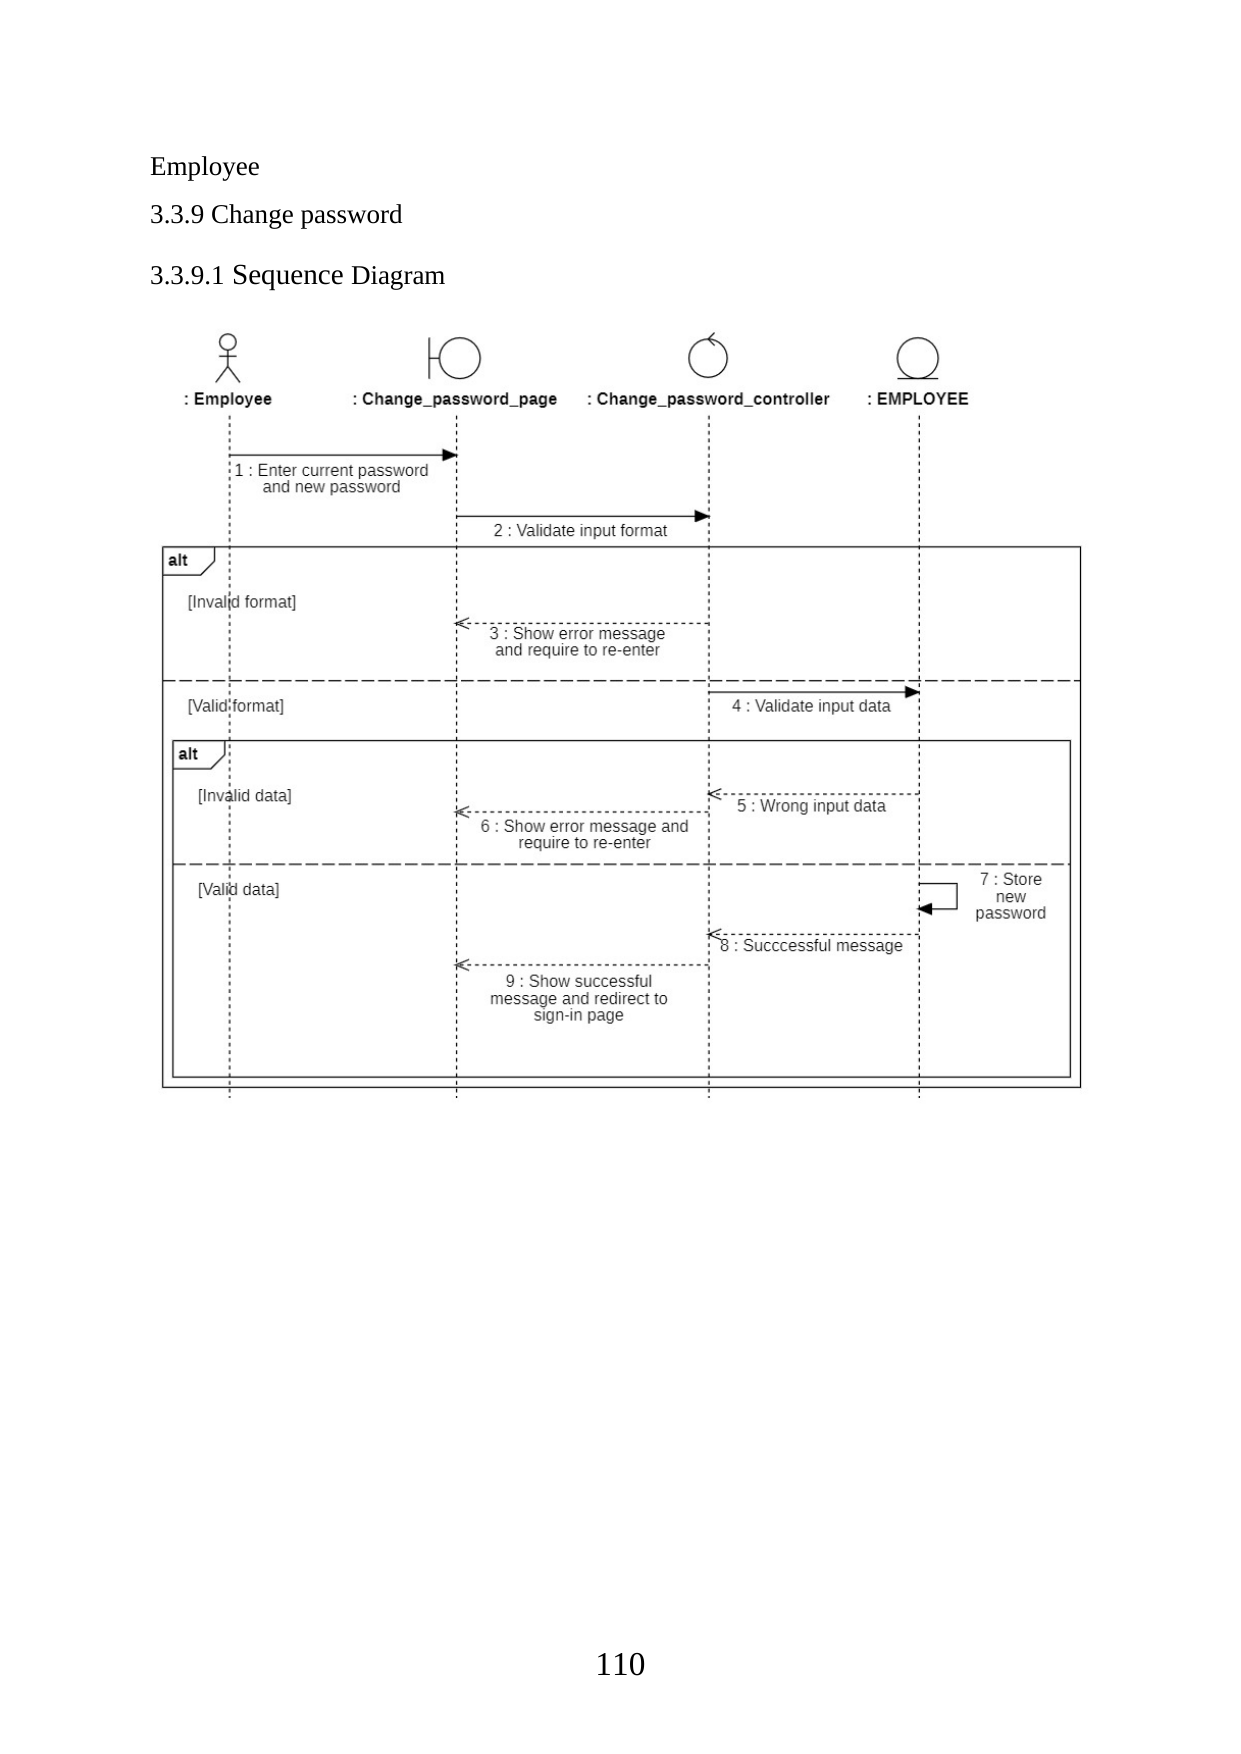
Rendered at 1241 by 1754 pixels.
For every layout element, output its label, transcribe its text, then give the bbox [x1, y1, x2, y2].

text Employee [150, 150, 1090, 181]
subtitle 3.3.9 Change password [150, 198, 1090, 229]
subtitle 3.3.9.1 Sequence Diagram [150, 257, 1090, 291]
picture [150, 320, 1131, 1148]
